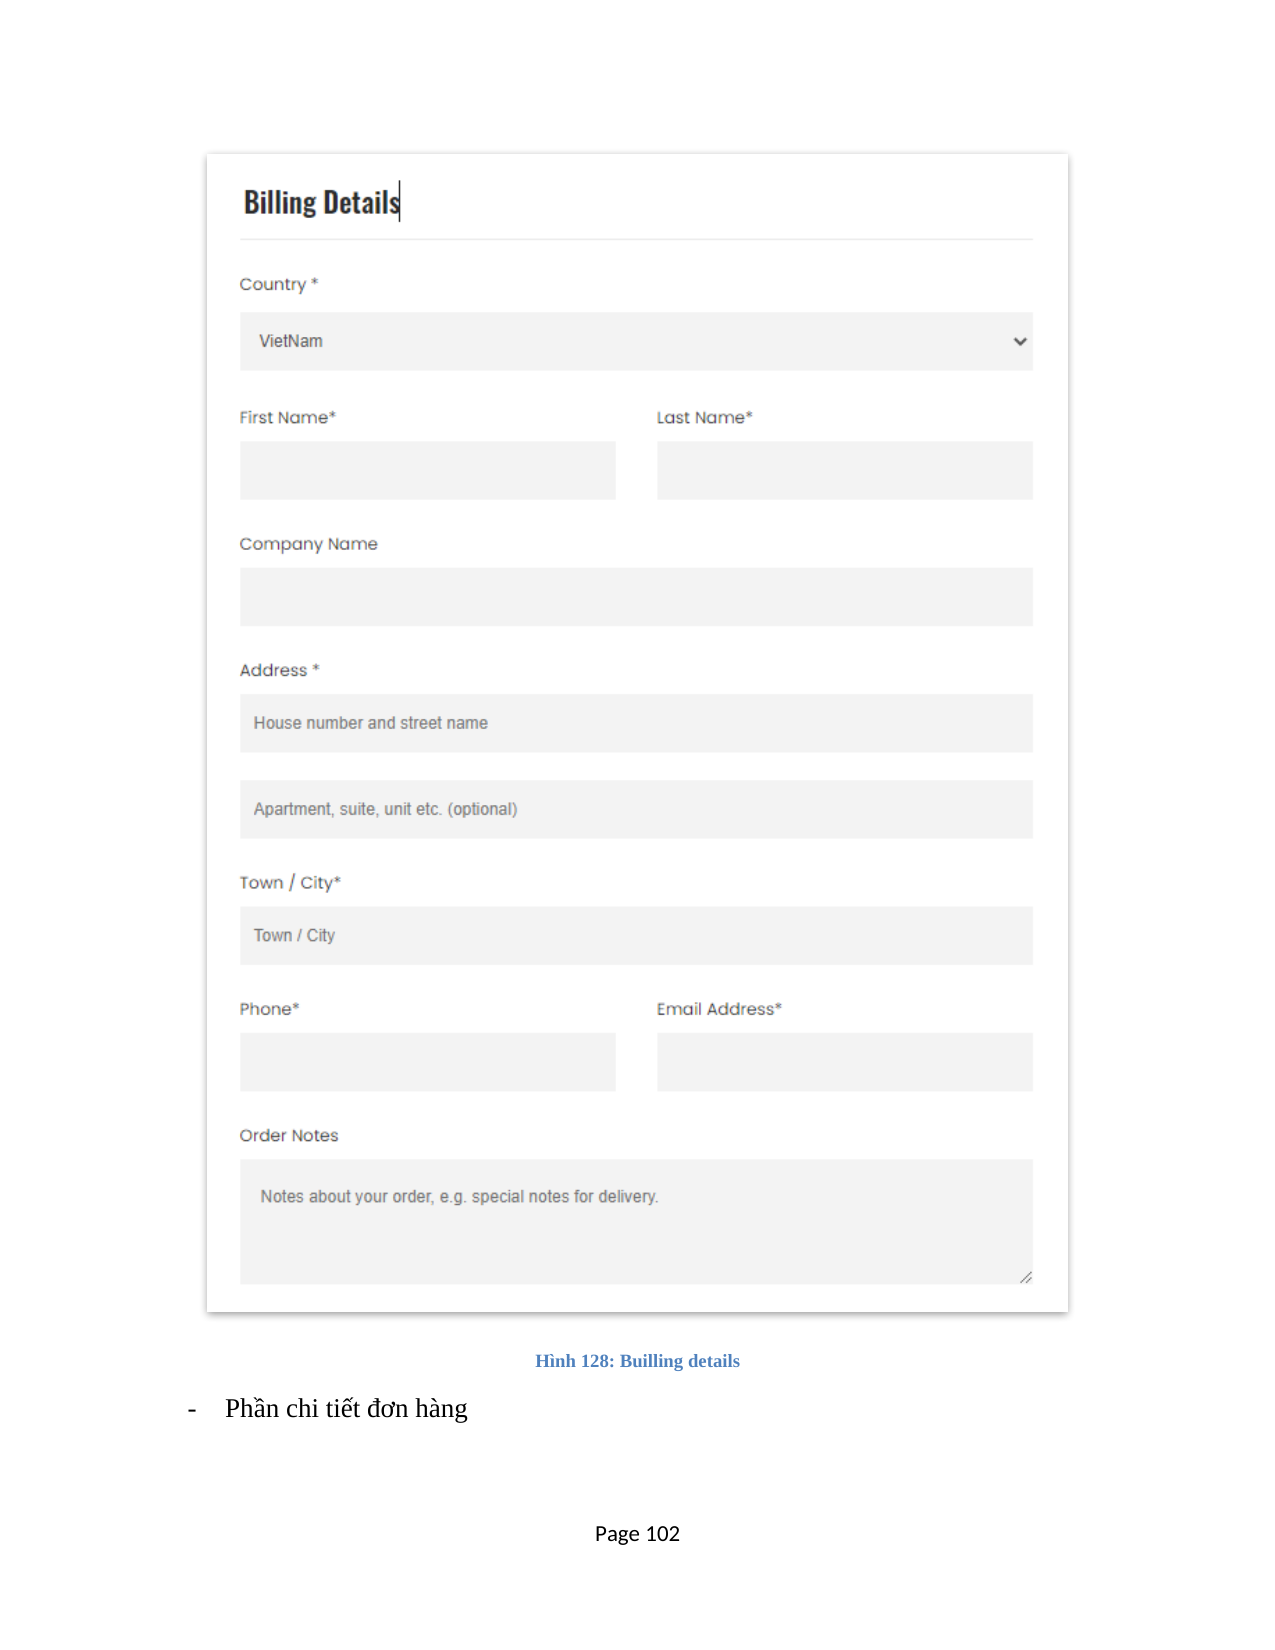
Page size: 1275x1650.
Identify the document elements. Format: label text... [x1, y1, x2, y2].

list Phần chi tiết đơn hàng [187, 1393, 1125, 1424]
picture [222, 169, 1053, 1297]
text Hình 128: Builling details [150, 1350, 1125, 1372]
